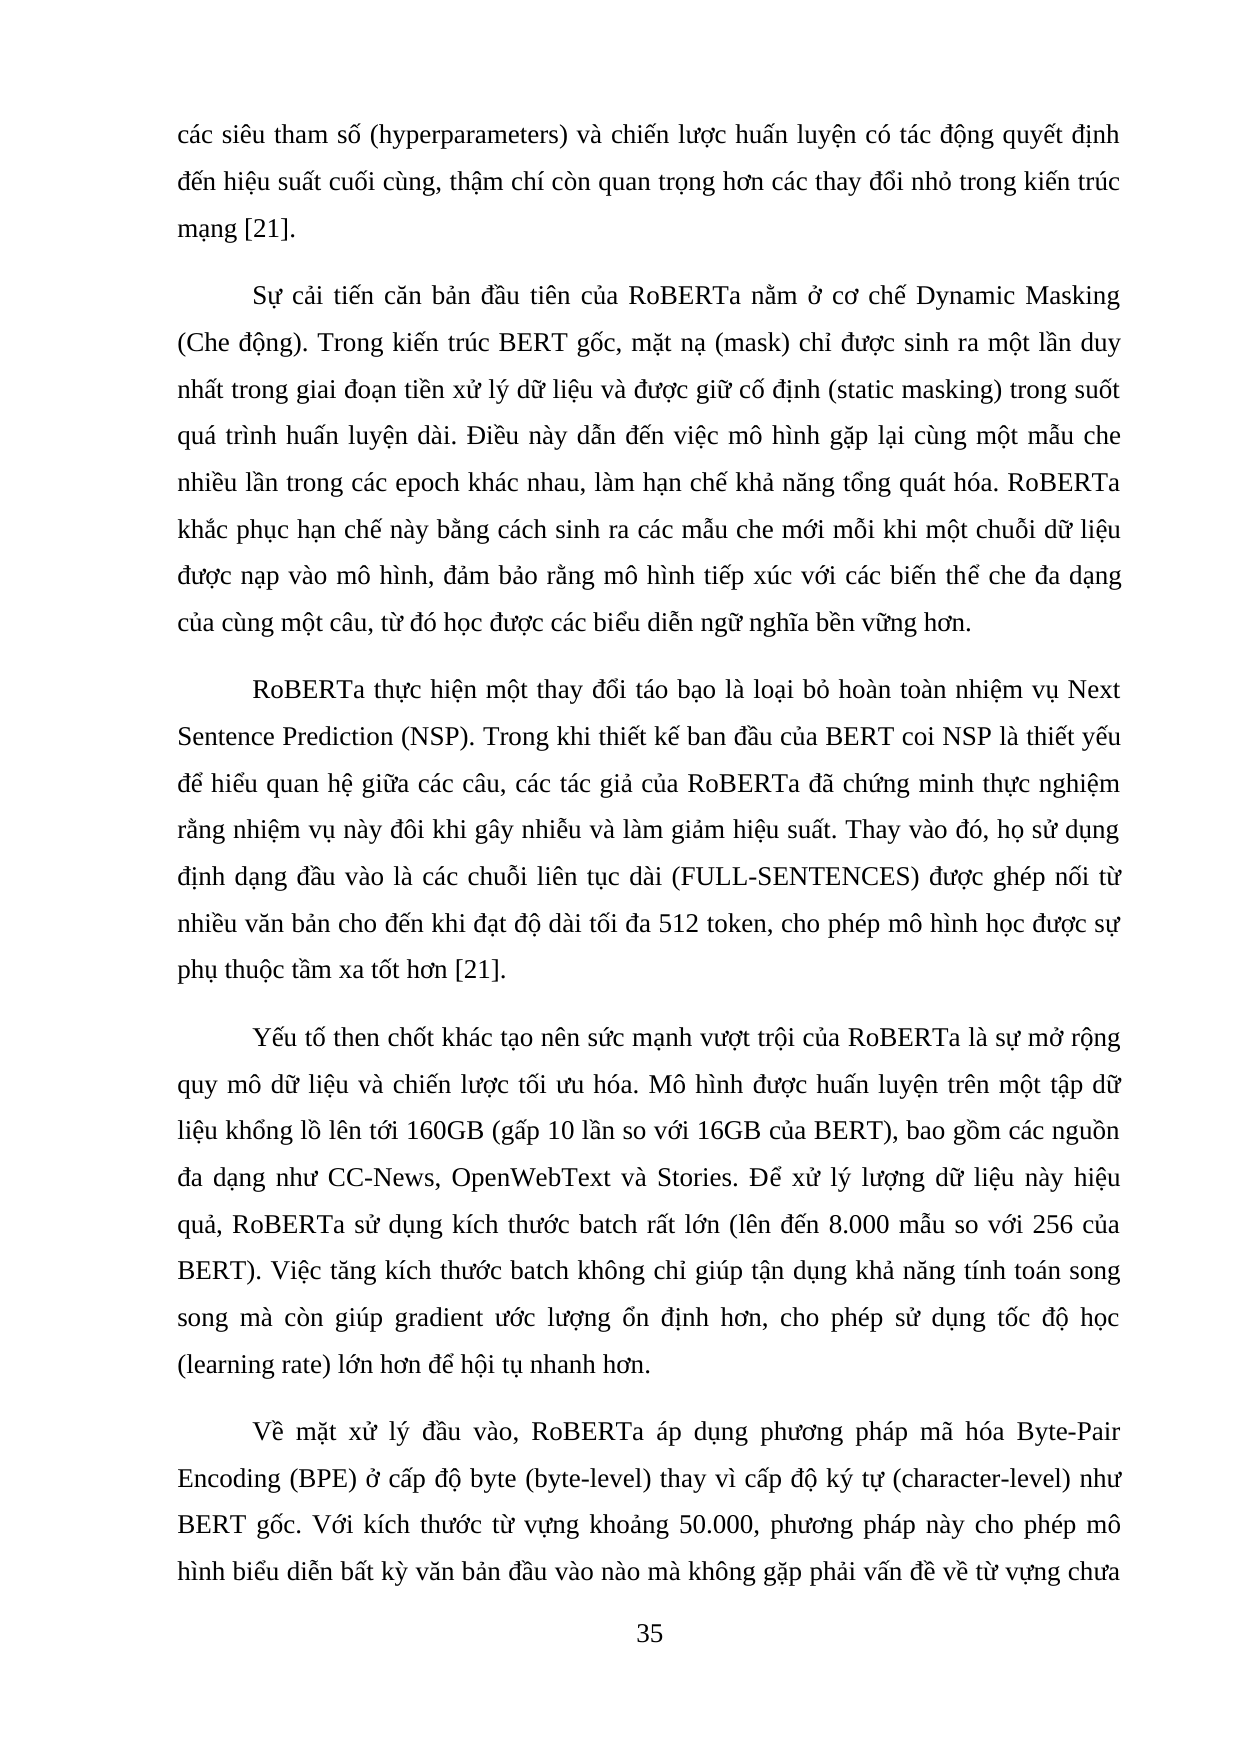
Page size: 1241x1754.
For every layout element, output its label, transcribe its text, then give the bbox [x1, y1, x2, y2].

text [177, 1415, 1122, 1586]
text Yếu tố then chốt khác tạo nên sức mạnh vượt trội của RoBERTa là sự mở rộng quy mô dữ liệu và chiến lược tối ưu hóa. Mô hình được huấn luyện trên một tập dữ liệu khổng lồ lên tới 160GB (gấp 10 lần so với 16GB của BERT), bao gồm các nguồn đa dạng như CC-News, OpenWebText và Stories. Để xử lý lượng dữ liệu này hiệu quả, RoBERTa sử dụng kích thước batch rất lớn (lên đến 8.000 mẫu so với 256 của BERT). Việc tăng kích thước batch không chỉ giúp tận dụng khả năng tính toán song song mà còn giúp gradient ước lượng ổn định hơn, cho phép sử dụng tốc độ học (learning rate) lớn hơn để hội tụ nhanh hơn. [177, 1021, 1122, 1379]
text RoBERTa thực hiện một thay đổi táo bạo là loại bỏ hoàn toàn nhiệm vụ Next Sentence Prediction (NSP). Trong khi thiết kế ban đầu của BERT coi NSP là thiết yếu để hiểu quan hệ giữa các câu, các tác giả của RoBERTa đã chứng minh thực nghiệm rằng nhiệm vụ này đôi khi gây nhiễu và làm giảm hiệu suất. Thay vào đó, họ sử dụng định dạng đầu vào là các chuỗi liên tục dài (FULL-SENTENCES) được ghép nối từ nhiều văn bản cho đến khi đạt độ dài tối đa 512 token, cho phép mô hình học được sự phụ thuộc tầm xa tốt hơn [21]. [177, 673, 1122, 985]
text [177, 118, 1122, 243]
text Sự cải tiến căn bản đầu tiên của RoBERTa nằm ở cơ chế Dynamic Masking (Che động). Trong kiến trúc BERT gốc, mặt nạ (mask) chỉ được sinh ra một lần duy nhất trong giai đoạn tiền xử lý dữ liệu và được giữ cố định (static masking) trong suốt quá trình huấn luyện dài. Điều này dẫn đến việc mô hình gặp lại cùng một mẫu che nhiều lần trong các epoch khác nhau, làm hạn chế khả năng tổng quát hóa. RoBERTa khắc phục hạn chế này bằng cách sinh ra các mẫu che mới mỗi khi một chuỗi dữ liệu được nạp vào mô hình, đảm bảo rằng mô hình tiếp xúc với các biến thể che đa dạng của cùng một câu, từ đó học được các biểu diễn ngữ nghĩa bền vững hơn. [177, 279, 1122, 637]
